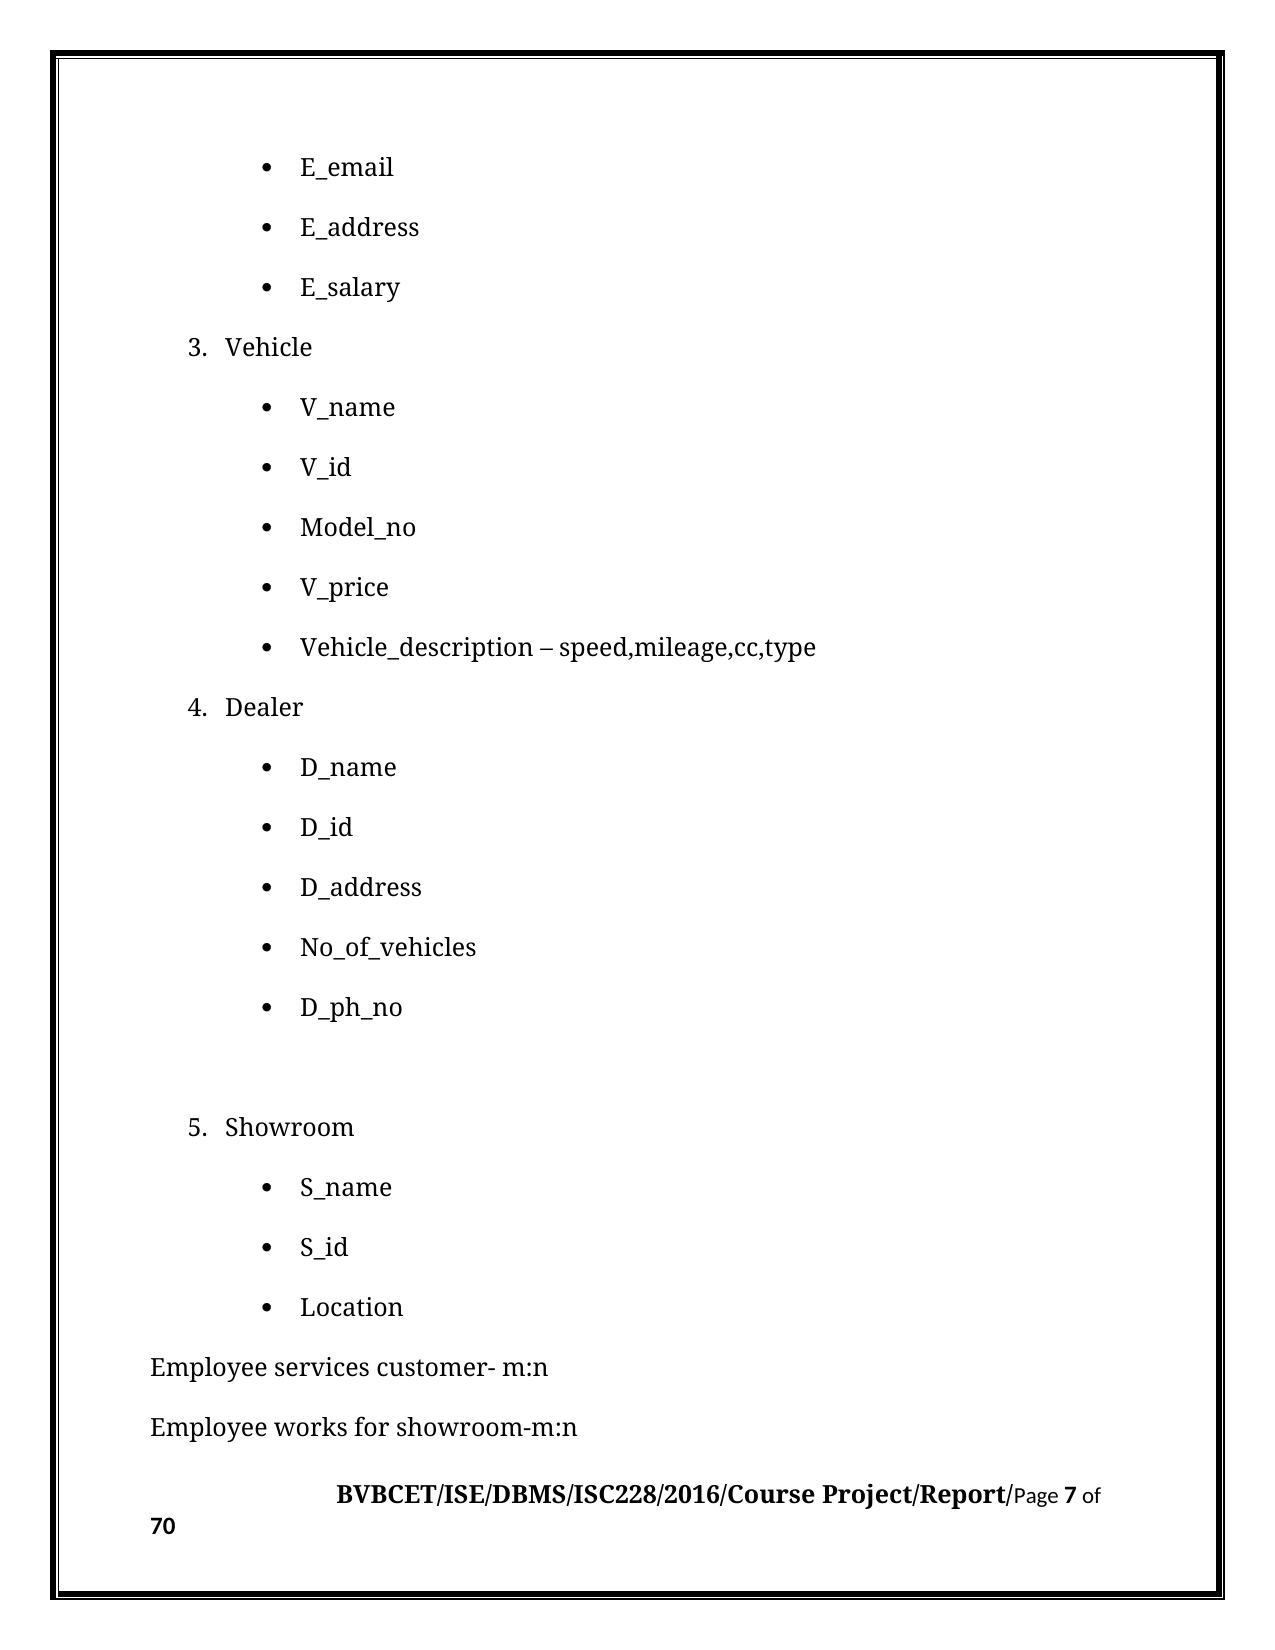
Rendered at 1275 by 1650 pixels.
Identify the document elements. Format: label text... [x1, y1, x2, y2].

text Employee works for showroom-m:n [150, 1410, 1125, 1444]
list E_address [262, 210, 1125, 244]
list Showroom [187, 1110, 1125, 1144]
list S_name [262, 1170, 1125, 1204]
list E_email [262, 150, 1125, 184]
list D_address [262, 870, 1125, 904]
list V_price [262, 570, 1125, 604]
list No_of_vehicles [262, 930, 1125, 964]
list E_salary [262, 270, 1125, 304]
list D_name [262, 750, 1125, 784]
list Model_no [262, 510, 1125, 544]
list Vehicle_description – speed,mileage,cc,type [262, 630, 1125, 664]
list Dealer [187, 690, 1125, 724]
list V_id [262, 450, 1125, 484]
list Location [262, 1290, 1125, 1324]
list S_id [262, 1230, 1125, 1264]
list D_id [262, 810, 1125, 844]
text Employee services customer- m:n [150, 1350, 1125, 1384]
list V_name [262, 390, 1125, 424]
list Vehicle [187, 330, 1125, 364]
list D_ph_no [262, 990, 1125, 1024]
